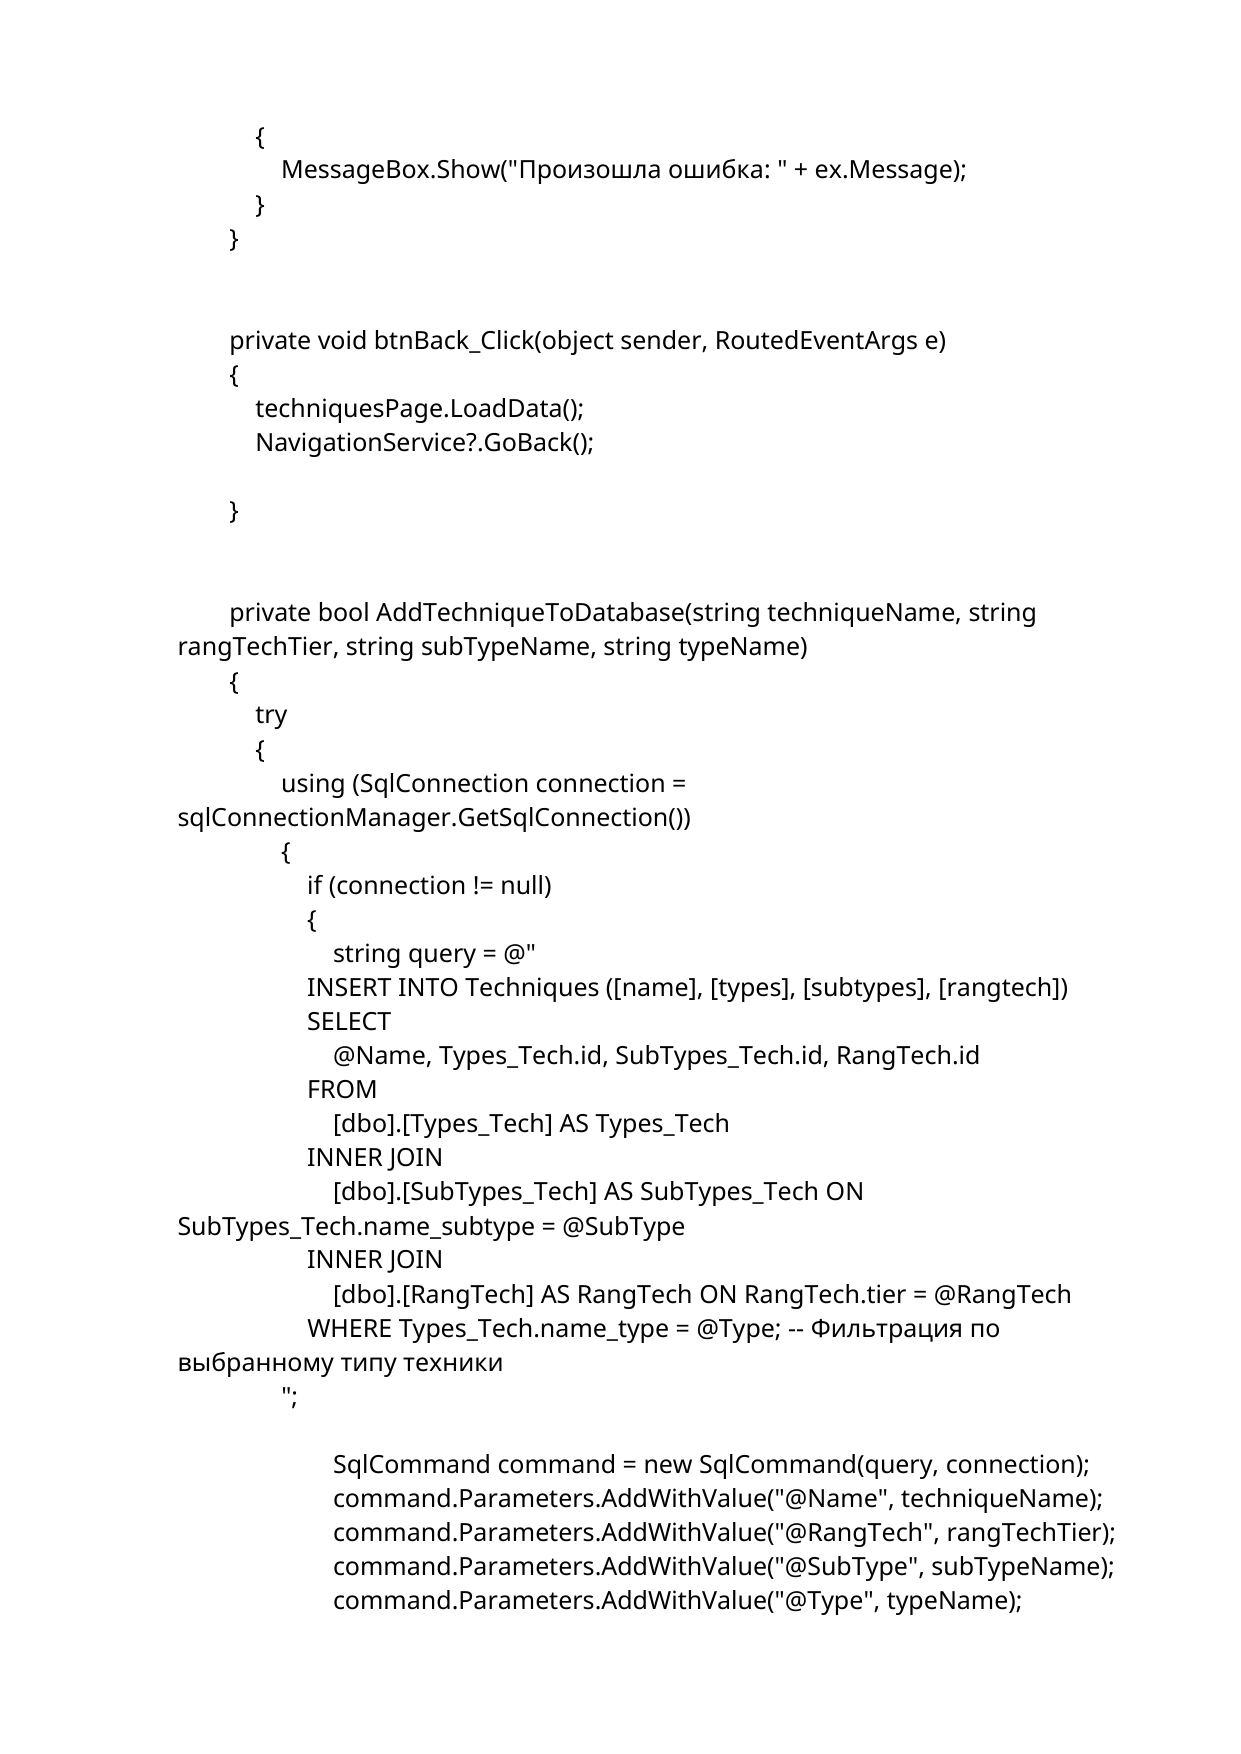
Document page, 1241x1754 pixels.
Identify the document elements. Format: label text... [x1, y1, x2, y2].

text [dbo].[SubTypes_Tech] AS SubTypes_Tech ON SubTypes_Tech.name_subtype = @SubType [177, 1174, 1152, 1242]
text } [177, 493, 1152, 527]
text { [177, 357, 1152, 391]
text if (connection != null) [177, 867, 1152, 902]
text INNER JOIN [177, 1242, 1152, 1276]
text techniquesPage.LoadData(); [177, 391, 1152, 425]
text NavigationService?.GoBack(); [177, 425, 1152, 459]
text @Name, Types_Tech.id, SubTypes_Tech.id, RangTech.id [177, 1038, 1152, 1072]
text command.Parameters.AddWithValue("@RangTech", rangTechTier); [177, 1515, 1152, 1549]
text INNER JOIN [177, 1140, 1152, 1174]
text command.Parameters.AddWithValue("@Name", techniqueName); [177, 1481, 1152, 1515]
text [dbo].[Types_Tech] AS Types_Tech [177, 1106, 1152, 1140]
text [dbo].[RangTech] AS RangTech ON RangTech.tier = @RangTech [177, 1276, 1152, 1310]
text WHERE Types_Tech.name_type = @Type; -- Фильтрация по выбранному типу техники [177, 1310, 1152, 1378]
text { [177, 902, 1152, 936]
text string query = @" [177, 936, 1152, 970]
text "; [177, 1378, 1152, 1412]
text { [177, 118, 1152, 152]
text } [177, 220, 1152, 254]
text MessageBox.Show("Произошла ошибка: " + ex.Message); [177, 152, 1152, 186]
text private void btnBack_Click(object sender, RoutedEventArgs e) [177, 322, 1152, 357]
text command.Parameters.AddWithValue("@Type", typeName); [177, 1583, 1152, 1617]
text } [177, 186, 1152, 220]
text SqlCommand command = new SqlCommand(query, connection); [177, 1447, 1152, 1481]
text INSERT INTO Techniques ([name], [types], [subtypes], [rangtech]) [177, 970, 1152, 1004]
text SELECT [177, 1004, 1152, 1038]
text try [177, 697, 1152, 731]
text FROM [177, 1072, 1152, 1106]
text private bool AddTechniqueToDatabase(string techniqueName, string rangTechTier, string subTypeName, string typeName) [177, 595, 1152, 663]
text { [177, 663, 1152, 697]
text command.Parameters.AddWithValue("@SubType", subTypeName); [177, 1549, 1152, 1583]
text { [177, 833, 1152, 867]
text { [177, 731, 1152, 765]
text using (SqlConnection connection = sqlConnectionManager.GetSqlConnection()) [177, 765, 1152, 833]
